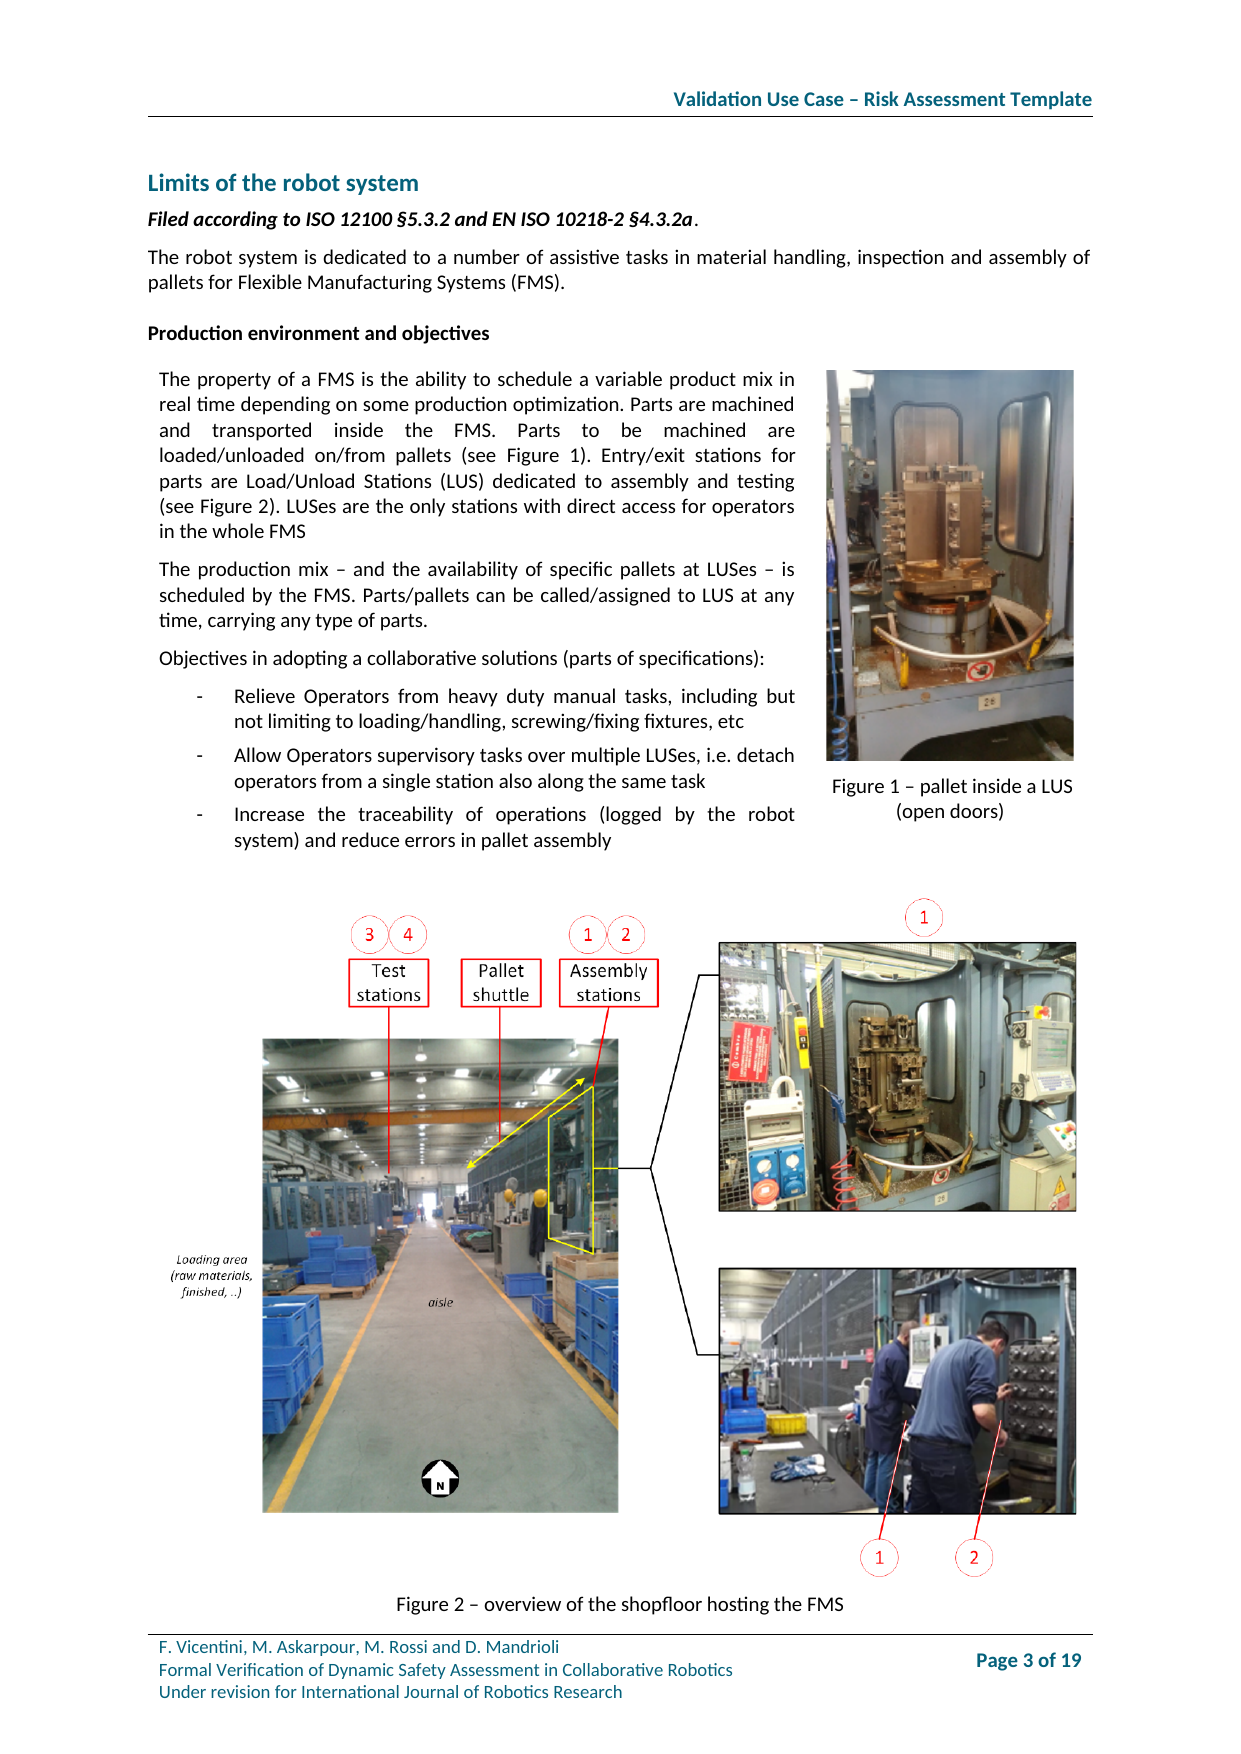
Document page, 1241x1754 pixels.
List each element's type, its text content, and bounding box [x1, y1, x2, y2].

picture [315, 1686, 321, 1698]
picture [600, 1663, 604, 1676]
picture [415, 1666, 421, 1676]
text Production environment and objectives [148, 320, 1093, 345]
picture [533, 1664, 539, 1676]
text Filed according to ISO 12100 §5.3.2 and EN ISO 10218-2 §4.3.2a. [148, 206, 1093, 232]
table_header The property of a FMS is the ability to schedule a variable product mix in real time depending on some production optimization. Parts are machined and transported inside the FMS. Parts to be machined are loaded/unloaded on/from pallets (see Figure 1). Entry/exit stations for parts are Load/Unload Stations (LUS) dedicated to assembly and testing (see Figure 2). LUSes are the only stations with direct access for operators in the whole FMS The production mix – and the availability of specific pallets at LUSes – is scheduled by the FMS. Parts/pallets can be called/assigned to LUS at any time, carrying any type of parts. Objectives in adopting a collaborative solutions (parts of specifications): Relieve Operators from heavy duty manual tasks, including but not limiting to loading/handling, screwing/fixing fixtures, etc Allow Operators supervisory tasks over multiple LUSes, i.e. detach operators from a single station also along the same task Increase the traceability of operations (logged by the robot system) and reduce errors in pallet assembly [148, 358, 807, 852]
table_header Figure 1 – pallet inside a LUS (open doors) [808, 358, 1093, 852]
text The robot system is dedicated to a number of assistive tasks in material handling, inspection and assembly of pallets for Flexible Manufacturing Systems (FMS). [148, 244, 1093, 295]
picture [613, 1685, 617, 1698]
picture [826, 370, 1074, 761]
subtitle Limits of the robot system [148, 167, 1093, 198]
picture [356, 1686, 363, 1698]
text Figure 2 – overview of the shopfloor hosting the FMS [148, 1591, 1093, 1617]
picture [274, 1688, 280, 1698]
picture [163, 898, 1077, 1579]
